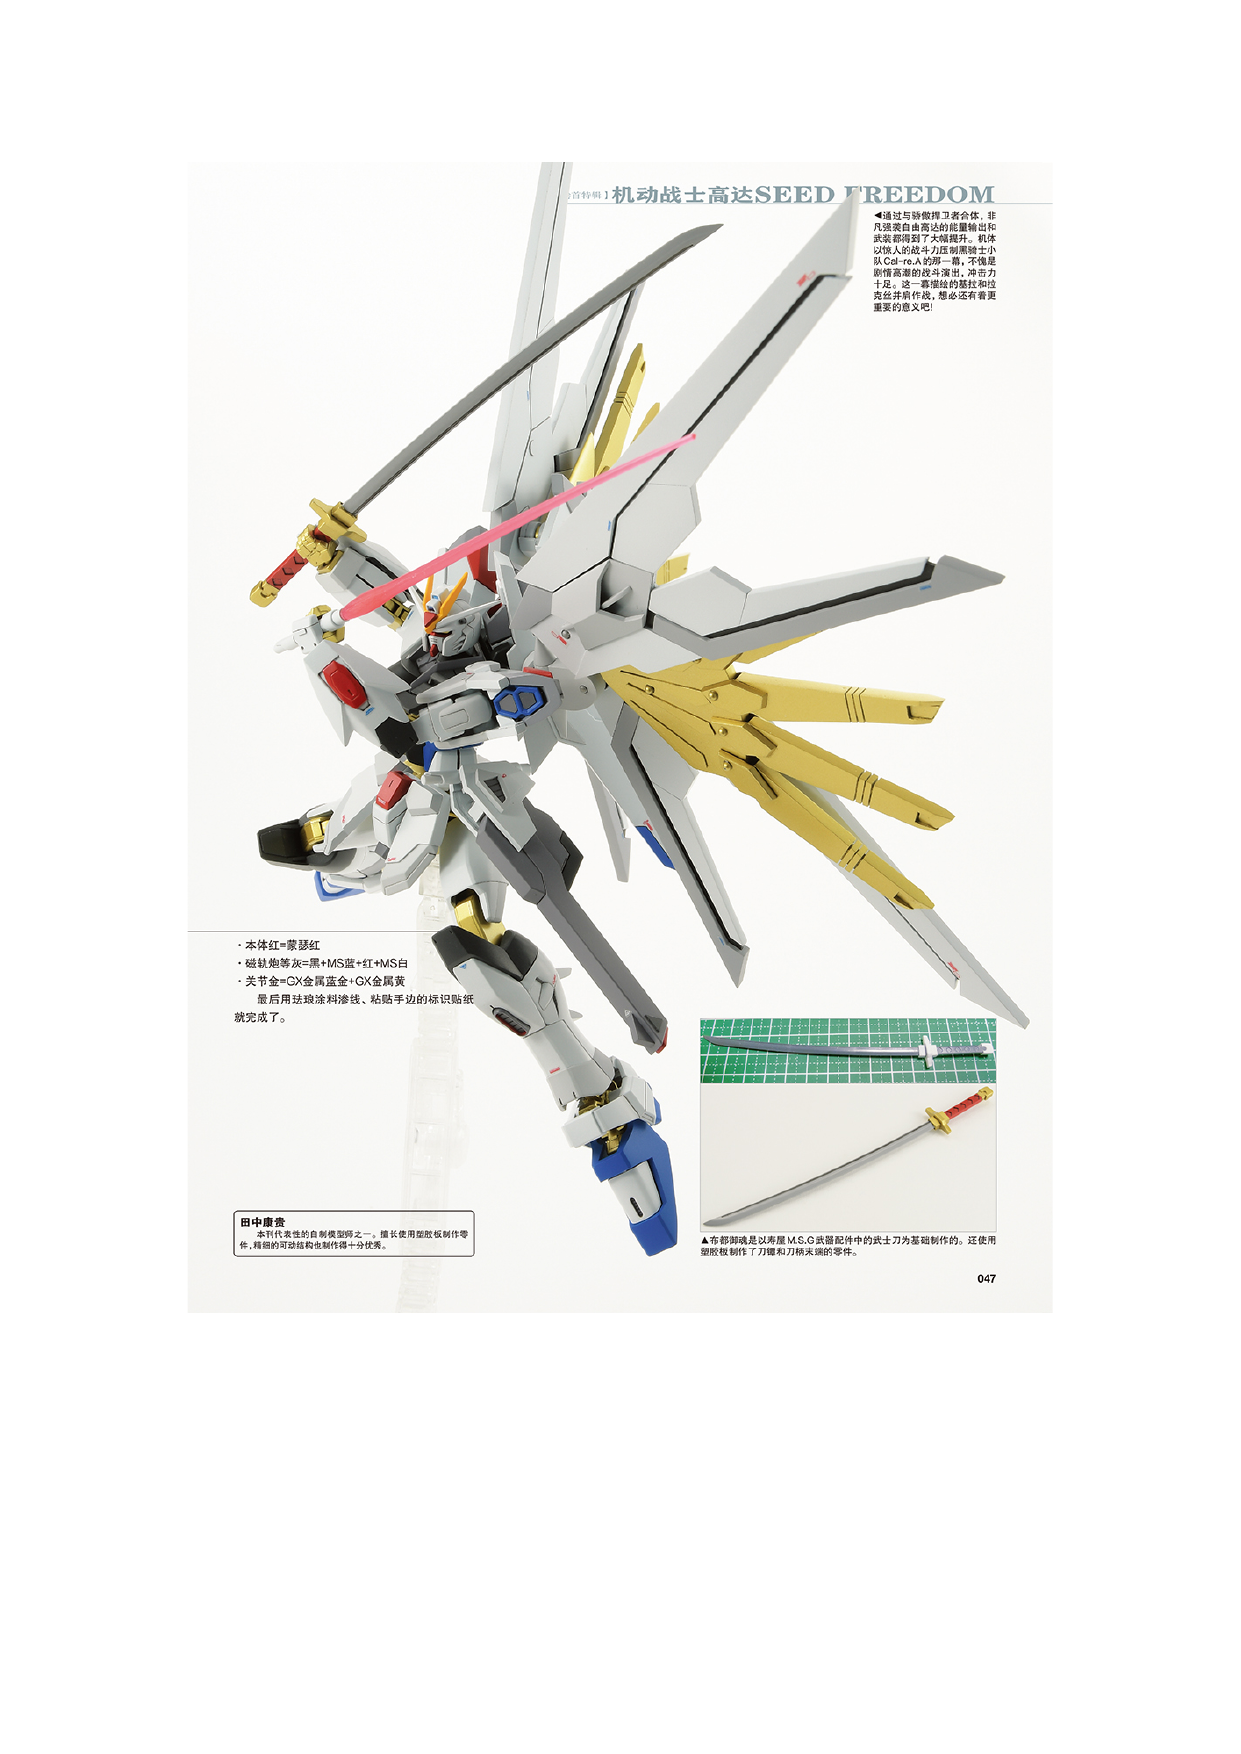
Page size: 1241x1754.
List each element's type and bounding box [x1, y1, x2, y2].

picture [187, 162, 1053, 1313]
